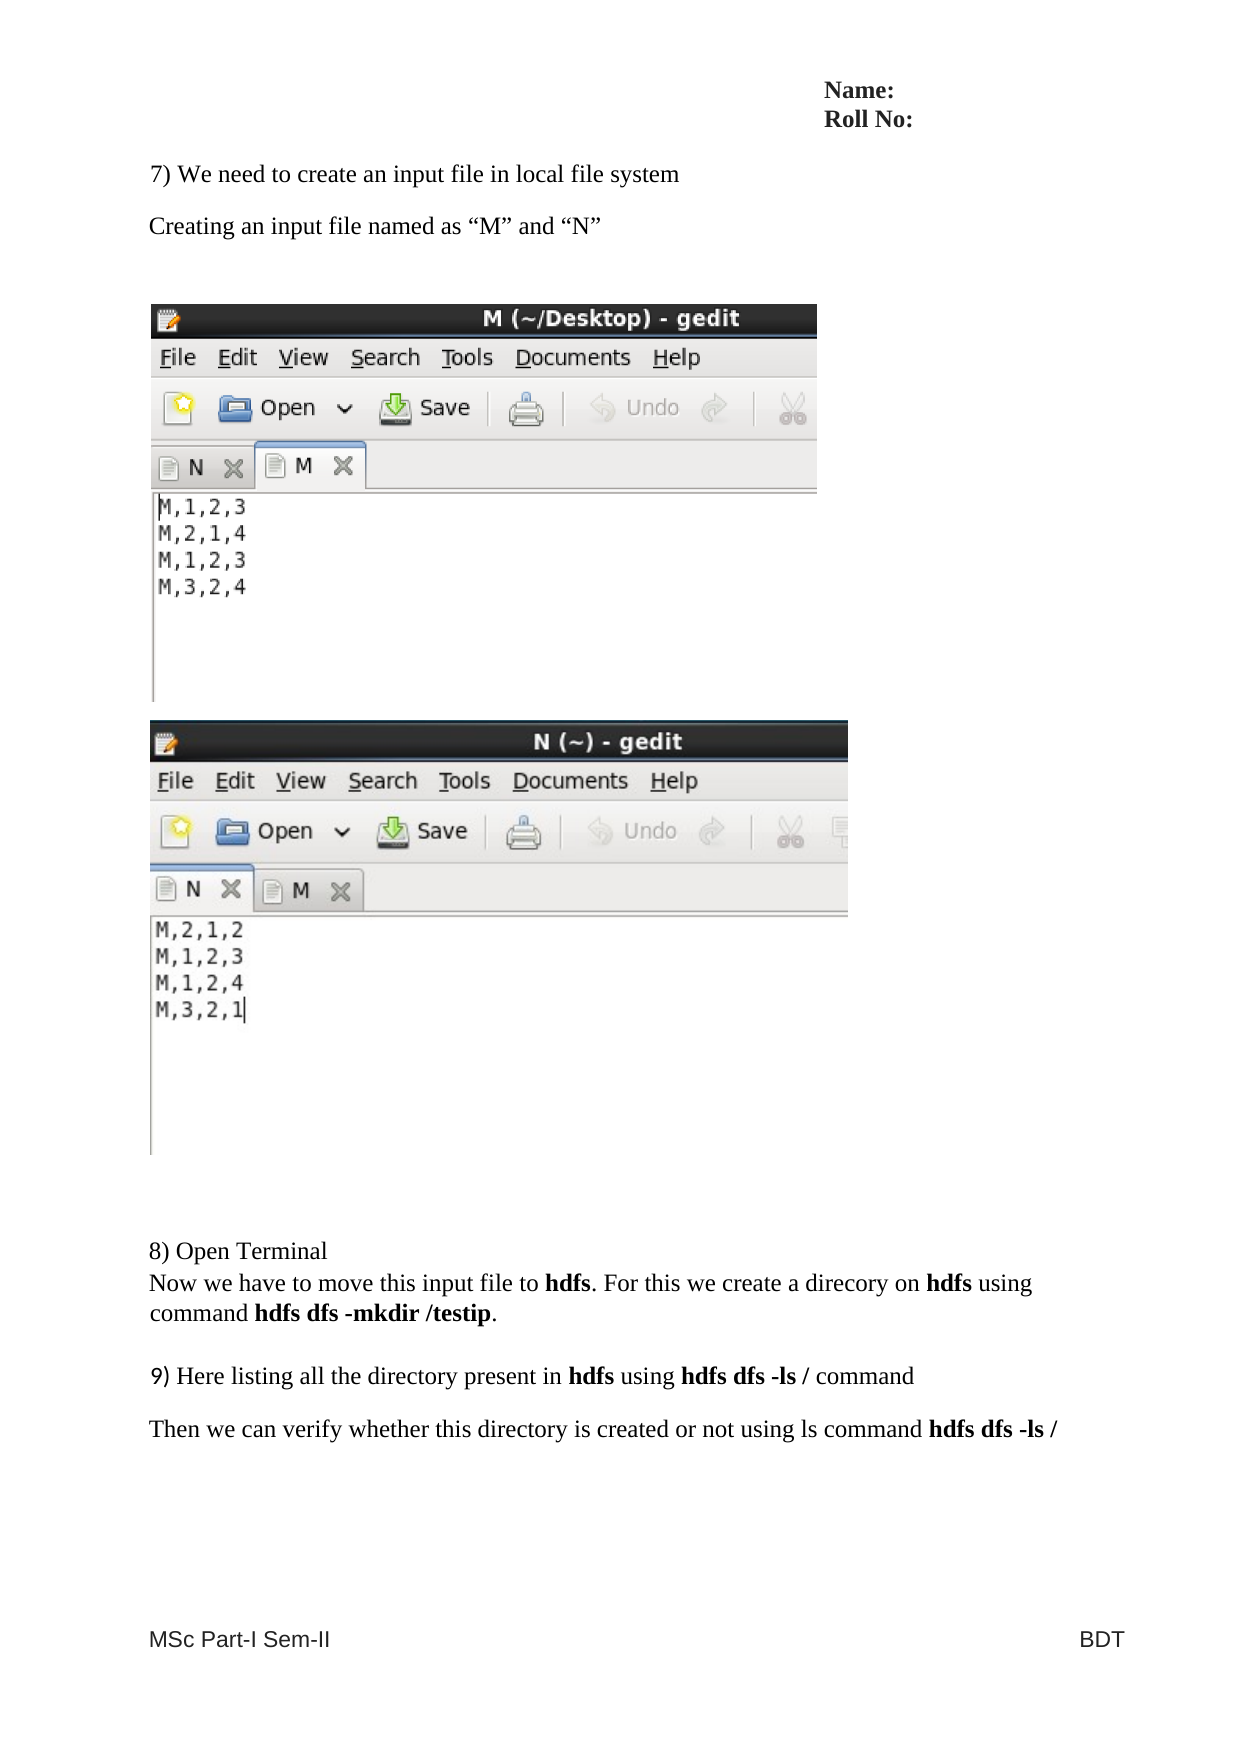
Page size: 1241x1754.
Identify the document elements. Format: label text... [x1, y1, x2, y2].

text 7) We need to create an input file in local file system [150, 159, 1040, 188]
text Then we can verify whether this directory is created or not using ls command hdfs dfs -ls / [148, 1414, 1090, 1443]
text Now we have to move this input file to hdfs. For this we create a direcory on hdfs using command hdfs dfs -mkdir /testip. [148, 1268, 1090, 1326]
text 8) Open Terminal [148, 1236, 1090, 1264]
picture [150, 303, 817, 702]
list Here listing all the directory present in hdfs using hdfs dfs -ls / command [150, 1361, 1090, 1391]
picture [150, 720, 848, 1155]
text Creating an input file named as “M” and “N” [148, 211, 1091, 240]
